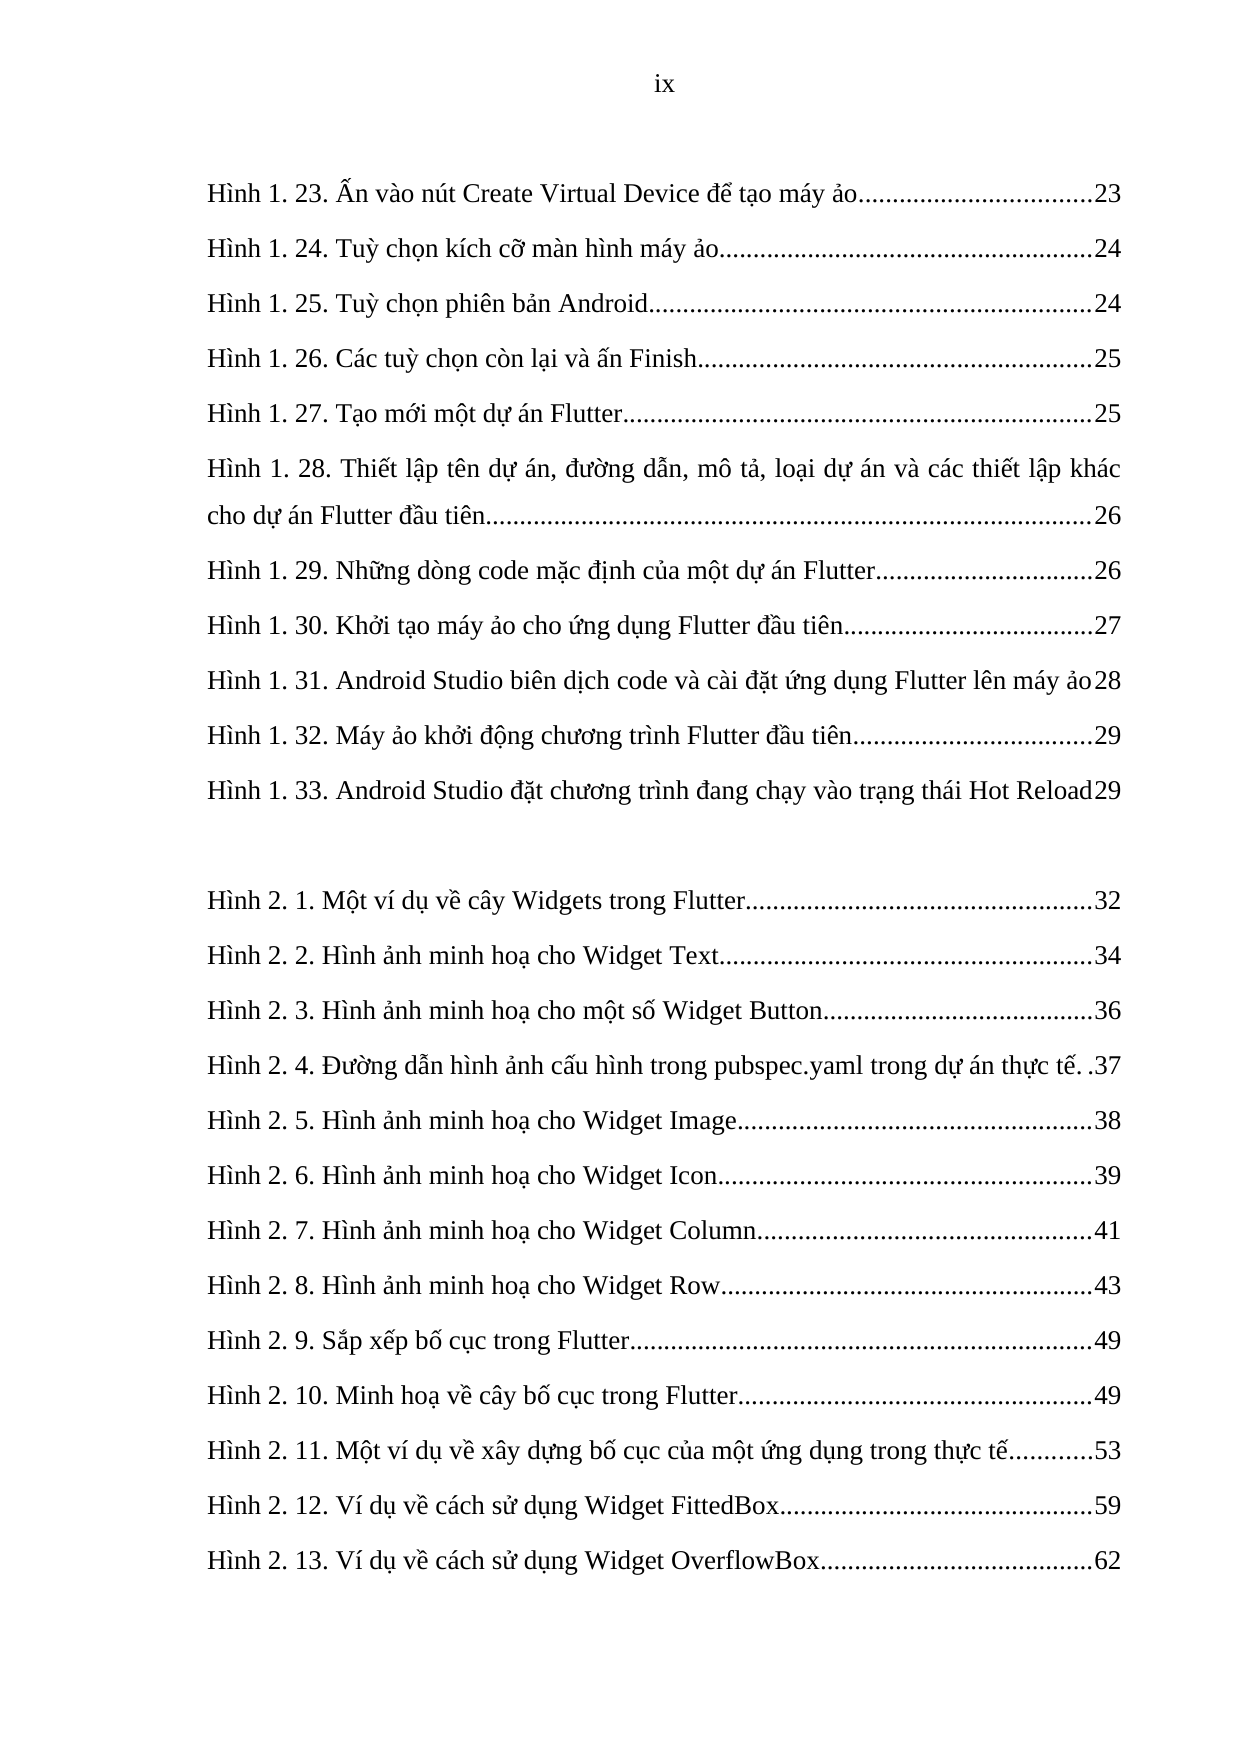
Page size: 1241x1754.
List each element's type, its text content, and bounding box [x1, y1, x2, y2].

text Hình 1. 23. Ấn vào nút Create Virtual Device để tạo máy ảo 23 [207, 177, 1122, 208]
text Hình 2. 2. Hình ảnh minh hoạ cho Widget Text 34 [207, 939, 1122, 970]
text Hình 1. 29. Những dòng code mặc định của một dự án Flutter 26 [207, 554, 1122, 585]
text Hình 1. 31. Android Studio biên dịch code và cài đặt ứng dụng Flutter lên máy ảo 28 [207, 664, 1122, 695]
text Hình 2. 3. Hình ảnh minh hoạ cho một số Widget Button 36 [207, 994, 1122, 1025]
text Hình 1. 27. Tạo mới một dự án Flutter 25 [207, 397, 1122, 428]
text Hình 2. 4. Đường dẫn hình ảnh cấu hình trong pubspec.yaml trong dự án thực tế 37 [207, 1049, 1122, 1080]
text Hình 1. 33. Android Studio đặt chương trình đang chạy vào trạng thái Hot Reload 29 [207, 774, 1122, 805]
text Hình 2. 13. Ví dụ về cách sử dụng Widget OverflowBox 62 [207, 1544, 1122, 1575]
text Hình 1. 26. Các tuỳ chọn còn lại và ấn Finish 25 [207, 342, 1122, 373]
text Hình 2. 10. Minh hoạ về cây bố cục trong Flutter 49 [207, 1379, 1122, 1410]
text Hình 2. 5. Hình ảnh minh hoạ cho Widget Image 38 [207, 1104, 1122, 1135]
text Hình 2. 11. Một ví dụ về xây dựng bố cục của một ứng dụng trong thực tế 53 [207, 1434, 1122, 1465]
text Hình 2. 6. Hình ảnh minh hoạ cho Widget Icon 39 [207, 1159, 1122, 1190]
text Hình 1. 30. Khởi tạo máy ảo cho ứng dụng Flutter đầu tiên 27 [207, 609, 1122, 640]
text Hình 2. 12. Ví dụ về cách sử dụng Widget FittedBox 59 [207, 1489, 1122, 1520]
text Hình 2. 7. Hình ảnh minh hoạ cho Widget Column 41 [207, 1214, 1122, 1245]
text Hình 1. 28. Thiết lập tên dự án, đường dẫn, mô tả, loại dự án và các thiết lập khác cho dự án Flutter đầu tiên 26 [207, 452, 1122, 530]
text Hình 1. 24. Tuỳ chọn kích cỡ màn hình máy ảo 24 [207, 232, 1122, 263]
text Hình 2. 1. Một ví dụ về cây Widgets trong Flutter 32 [207, 884, 1122, 915]
text Hình 1. 32. Máy ảo khởi động chương trình Flutter đầu tiên 29 [207, 719, 1122, 750]
text Hình 2. 9. Sắp xếp bố cục trong Flutter 49 [207, 1324, 1122, 1355]
text Hình 1. 25. Tuỳ chọn phiên bản Android 24 [207, 287, 1122, 318]
text Hình 2. 8. Hình ảnh minh hoạ cho Widget Row 43 [207, 1269, 1122, 1300]
